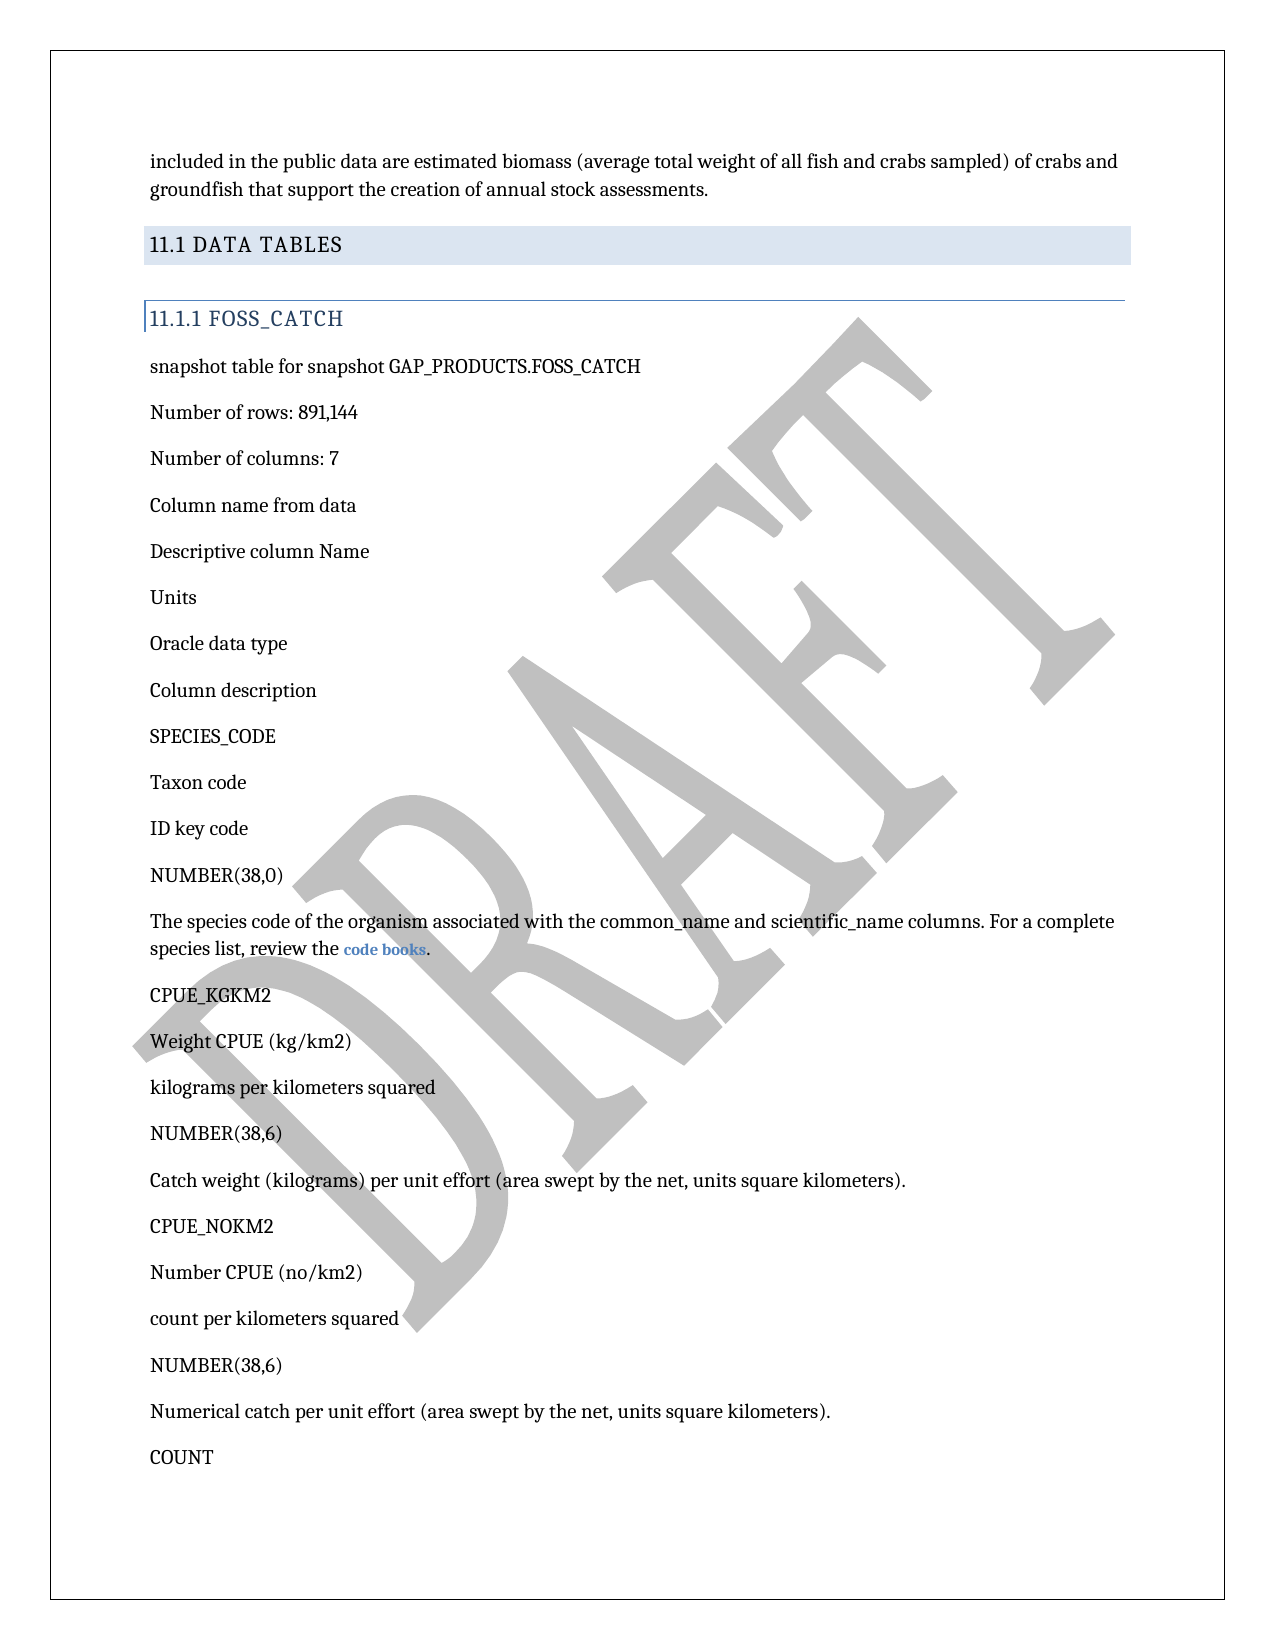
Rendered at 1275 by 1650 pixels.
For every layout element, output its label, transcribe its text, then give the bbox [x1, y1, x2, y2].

text Weight CPUE (kg/km2) [150, 1029, 1125, 1053]
text CPUE_NOKM2 [150, 1214, 1125, 1238]
text NUMBER(38,0) [150, 863, 1125, 887]
text The species code of the organism associated with the common_name and scientific_name columns. For a complete species list, review the code books. [150, 909, 1125, 961]
text snapshot table for snapshot GAP_PRODUCTS.FOSS_CATCH [150, 354, 1125, 378]
text Oracle data type [150, 632, 1125, 656]
text CPUE_KGKM2 [150, 983, 1125, 1007]
text Taxon code [150, 771, 1125, 795]
text Number CPUE (no/km2) [150, 1261, 1125, 1285]
text Descriptive column Name [150, 539, 1125, 563]
text Numerical catch per unit effort (area swept by the net, units square kilometers). [150, 1399, 1125, 1423]
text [150, 150, 1125, 201]
text ID key code [150, 817, 1125, 841]
text SPECIES_CODE [150, 724, 1125, 748]
text kilograms per kilometers squared [150, 1076, 1125, 1100]
text count per kilometers squared [150, 1307, 1125, 1331]
text NUMBER(38,6) [150, 1122, 1125, 1146]
text Catch weight (kilograms) per unit effort (area swept by the net, units square kilometers). [150, 1168, 1125, 1192]
text NUMBER(38,6) [150, 1353, 1125, 1377]
text Column name from data [150, 493, 1125, 517]
text Number of columns: 7 [150, 447, 1125, 471]
text Units [150, 586, 1125, 610]
text COUNT [150, 1446, 1125, 1470]
text Number of rows: 891,144 [150, 401, 1125, 425]
subtitle 11.1 Data tables [150, 232, 1125, 258]
subtitle 11.1.1 FOSS_CATCH [146, 301, 1125, 332]
text Column description [150, 678, 1125, 702]
